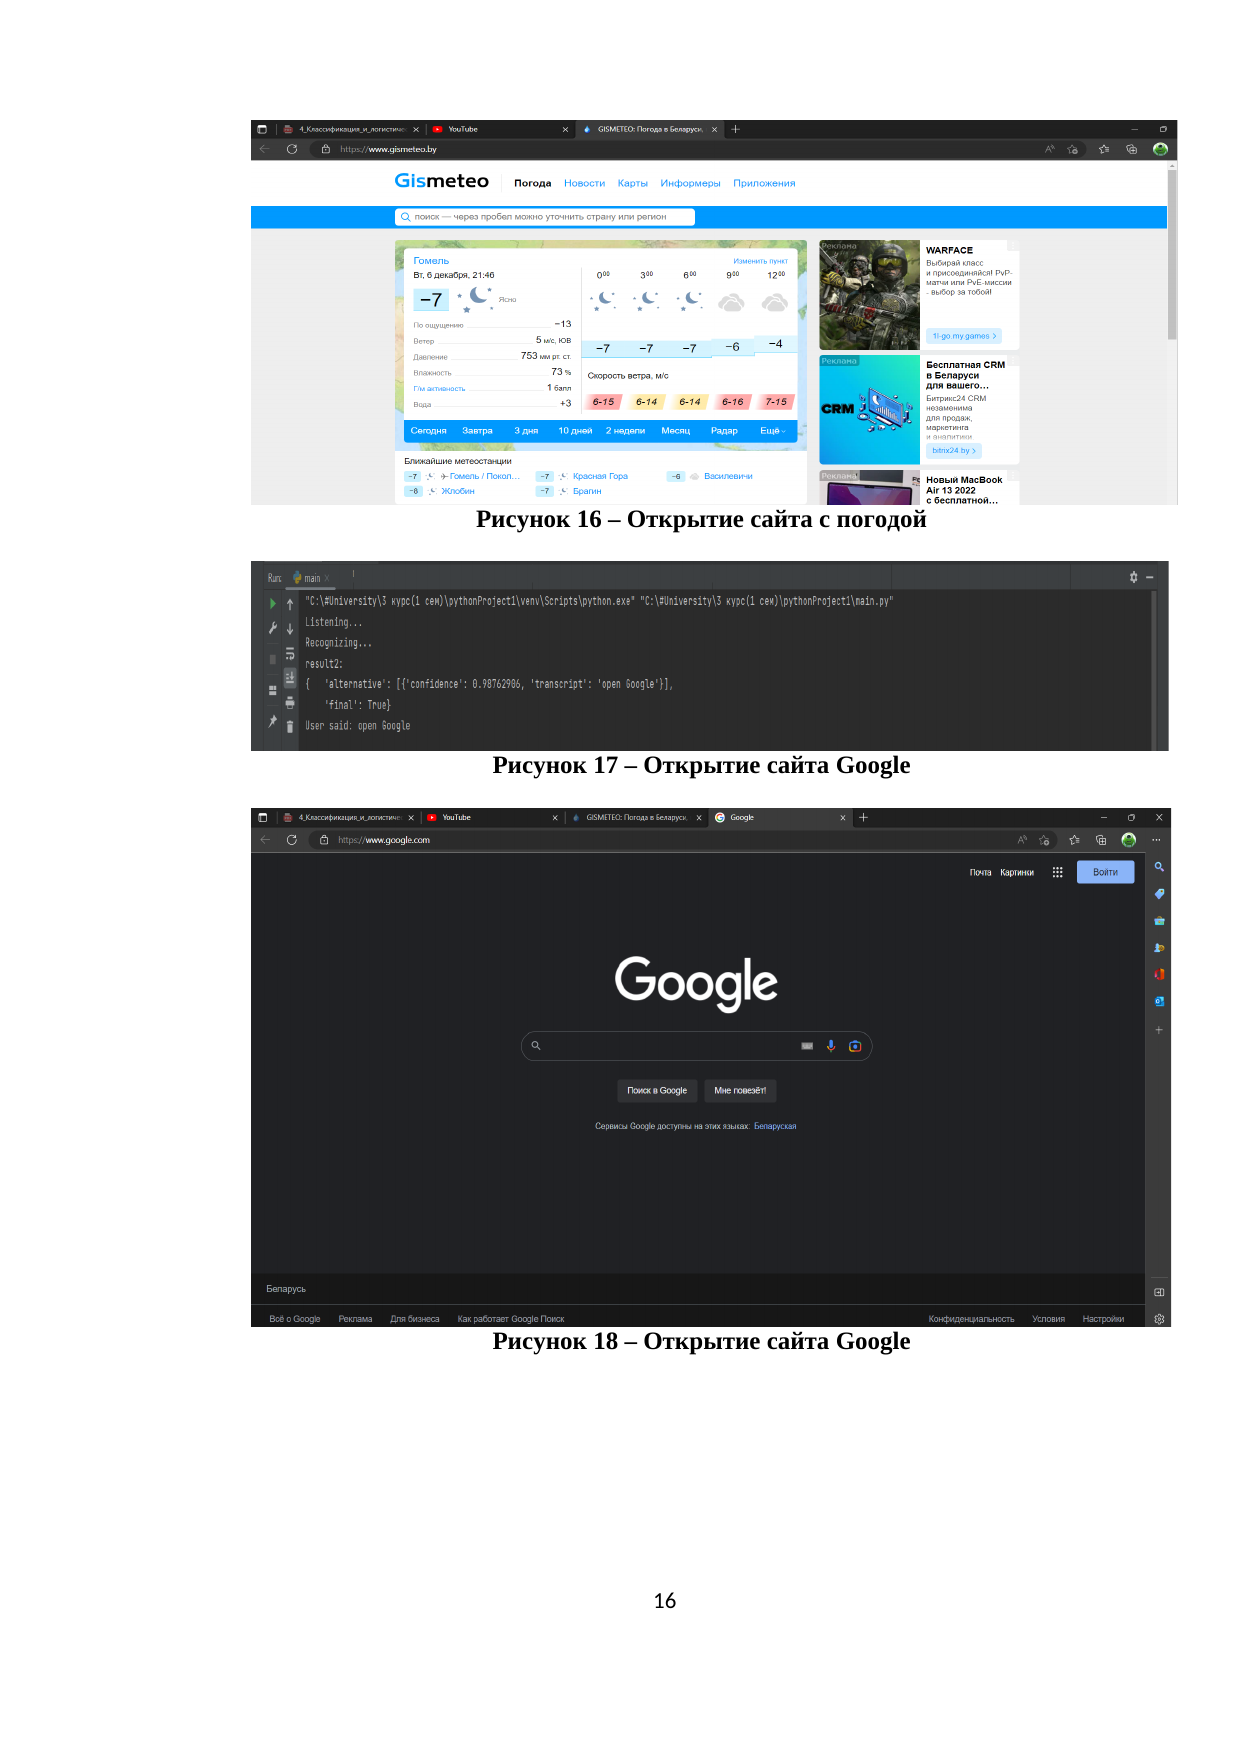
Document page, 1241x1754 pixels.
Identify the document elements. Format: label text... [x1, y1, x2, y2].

picture [251, 561, 1169, 751]
picture [251, 120, 1178, 505]
text Рисунок 16 – Открытие сайта с погодой [177, 504, 1152, 533]
picture [251, 808, 1172, 1327]
text Рисунок 18 – Открытие сайта Google [177, 1326, 1152, 1355]
text Рисунок 17 – Открытие сайта Google [177, 751, 1152, 779]
